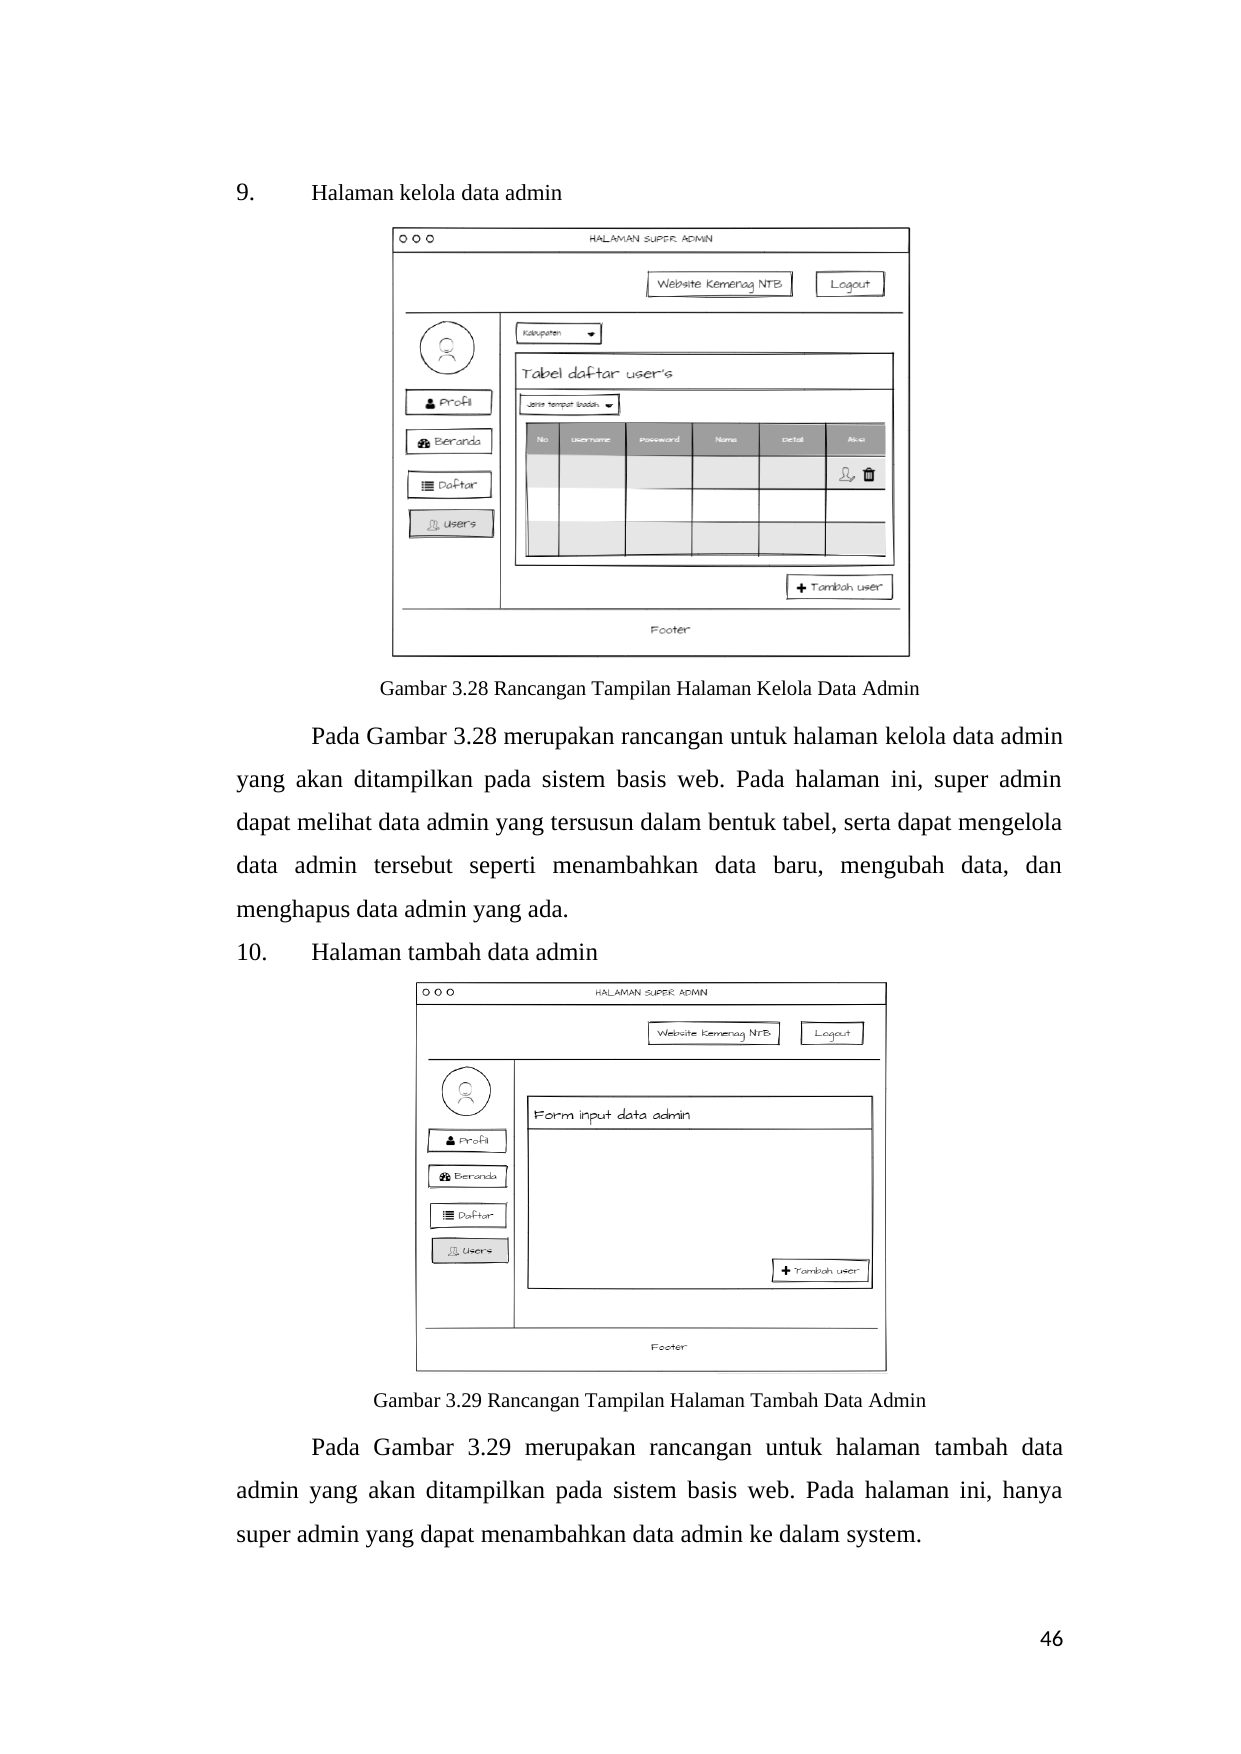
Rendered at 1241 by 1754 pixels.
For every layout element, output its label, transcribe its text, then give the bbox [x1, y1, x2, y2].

list Halaman tambah data admin [236, 937, 1063, 966]
text Gambar 3.28 Rancangan Tampilan Halaman Kelola Data Admin [236, 676, 1063, 700]
picture [411, 980, 888, 1374]
picture [384, 220, 915, 663]
text Gambar 3.29 Rancangan Tampilan Halaman Tambah Data Admin [236, 1388, 1063, 1412]
text Pada Gambar 3.29 merupakan rancangan untuk halaman tambah data admin yang akan ditampilkan pada sistem basis web. Pada halaman ini, hanya super admin yang dapat menambahkan data admin ke dalam system. [236, 1432, 1063, 1547]
list Halaman kelola data admin [236, 177, 1063, 206]
text Pada Gambar 3.28 merupakan rancangan untuk halaman kelola data admin yang akan ditampilkan pada sistem basis web. Pada halaman ini, super admin dapat melihat data admin yang tersusun dalam bentuk tabel, serta dapat mengelola data admin tersebut seperti menambahkan data baru, mengubah data, dan menghapus data admin yang ada. [236, 721, 1063, 922]
